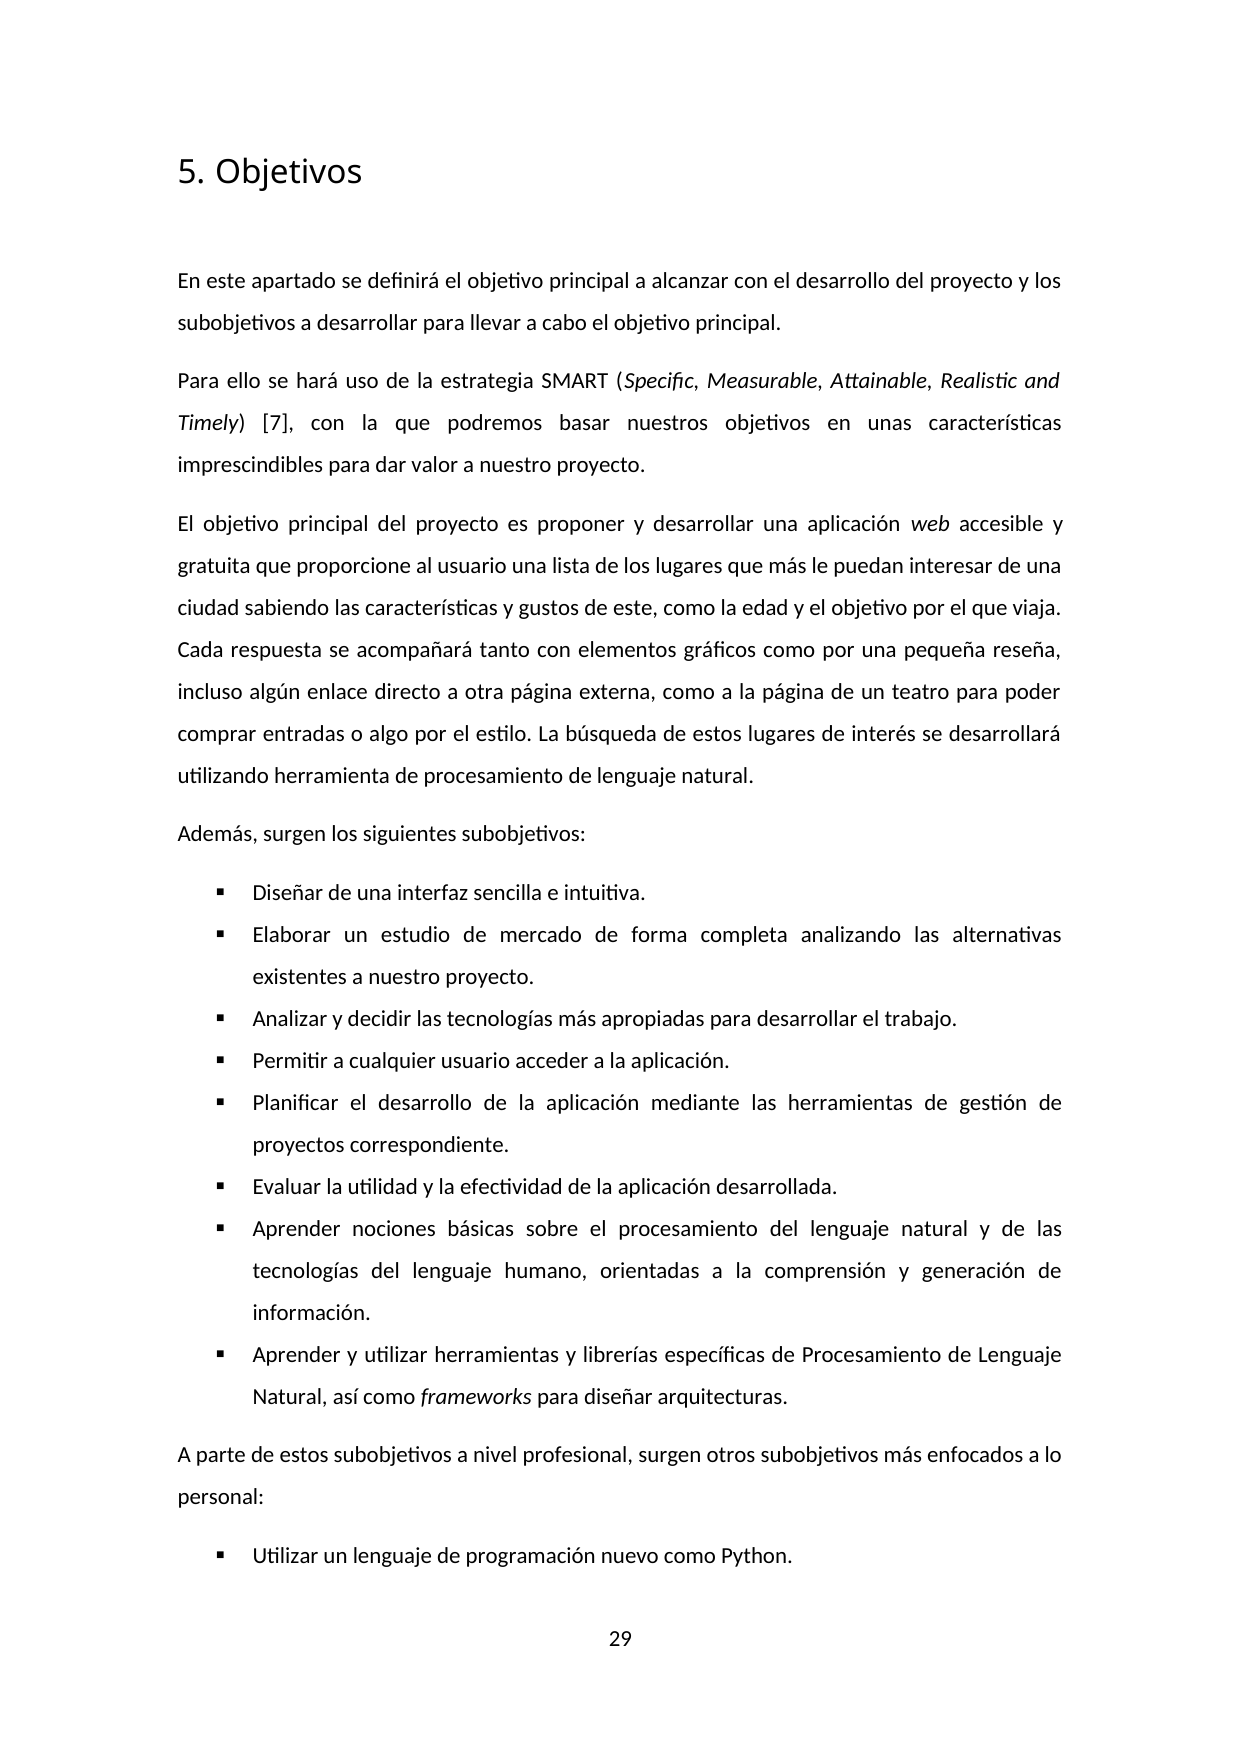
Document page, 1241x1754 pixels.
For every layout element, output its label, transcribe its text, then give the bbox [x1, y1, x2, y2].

list Aprender nociones básicas sobre el procesamiento del lenguaje natural y de las tecnologías del lenguaje humano, orientadas a la comprensión y generación de información. [215, 1214, 1063, 1326]
text Además, surgen los siguientes subobjetivos: [177, 819, 1063, 847]
list Evaluar la utilidad y la efectividad de la aplicación desarrollada. [215, 1172, 1063, 1200]
subtitle Objetivos [177, 148, 1063, 193]
text En este apartado se definirá el objetivo principal a alcanzar con el desarrollo del proyecto y los subobjetivos a desarrollar para llevar a cabo el objetivo principal. [177, 266, 1063, 336]
list Aprender y utilizar herramientas y librerías específicas de Procesamiento de Lenguaje Natural, así como frameworks para diseñar arquitecturas. [215, 1340, 1063, 1410]
text El objetivo principal del proyecto es proponer y desarrollar una aplicación web accesible y gratuita que proporcione al usuario una lista de los lugares que más le puedan interesar de una ciudad sabiendo las características y gustos de este, como la edad y el objetivo por el que viaja. Cada respuesta se acompañará tanto con elementos gráficos como por una pequeña reseña, incluso algún enlace directo a otra página externa, como a la página de un teatro para poder comprar entradas o algo por el estilo. La búsqueda de estos lugares de interés se desarrollará utilizando herramienta de procesamiento de lenguaje natural. [177, 509, 1063, 789]
list Utilizar un lenguaje de programación nuevo como Python. [215, 1541, 1063, 1569]
list Diseñar de una interfaz sencilla e intuitiva. [215, 878, 1063, 906]
list Permitir a cualquier usuario acceder a la aplicación. [215, 1046, 1063, 1074]
list Planificar el desarrollo de la aplicación mediante las herramientas de gestión de proyectos correspondiente. [215, 1088, 1063, 1158]
list Elaborar un estudio de mercado de forma completa analizando las alternativas existentes a nuestro proyecto. [215, 920, 1063, 990]
list Analizar y decidir las tecnologías más apropiadas para desarrollar el trabajo. [215, 1004, 1063, 1032]
text A parte de estos subobjetivos a nivel profesional, surgen otros subobjetivos más enfocados a lo personal: [177, 1441, 1063, 1511]
text Para ello se hará uso de la estrategia SMART (Specific, Measurable, Attainable, Realistic and Timely) [7], con la que podremos basar nuestros objetivos en unas características imprescindibles para dar valor a nuestro proyecto. [177, 366, 1063, 478]
